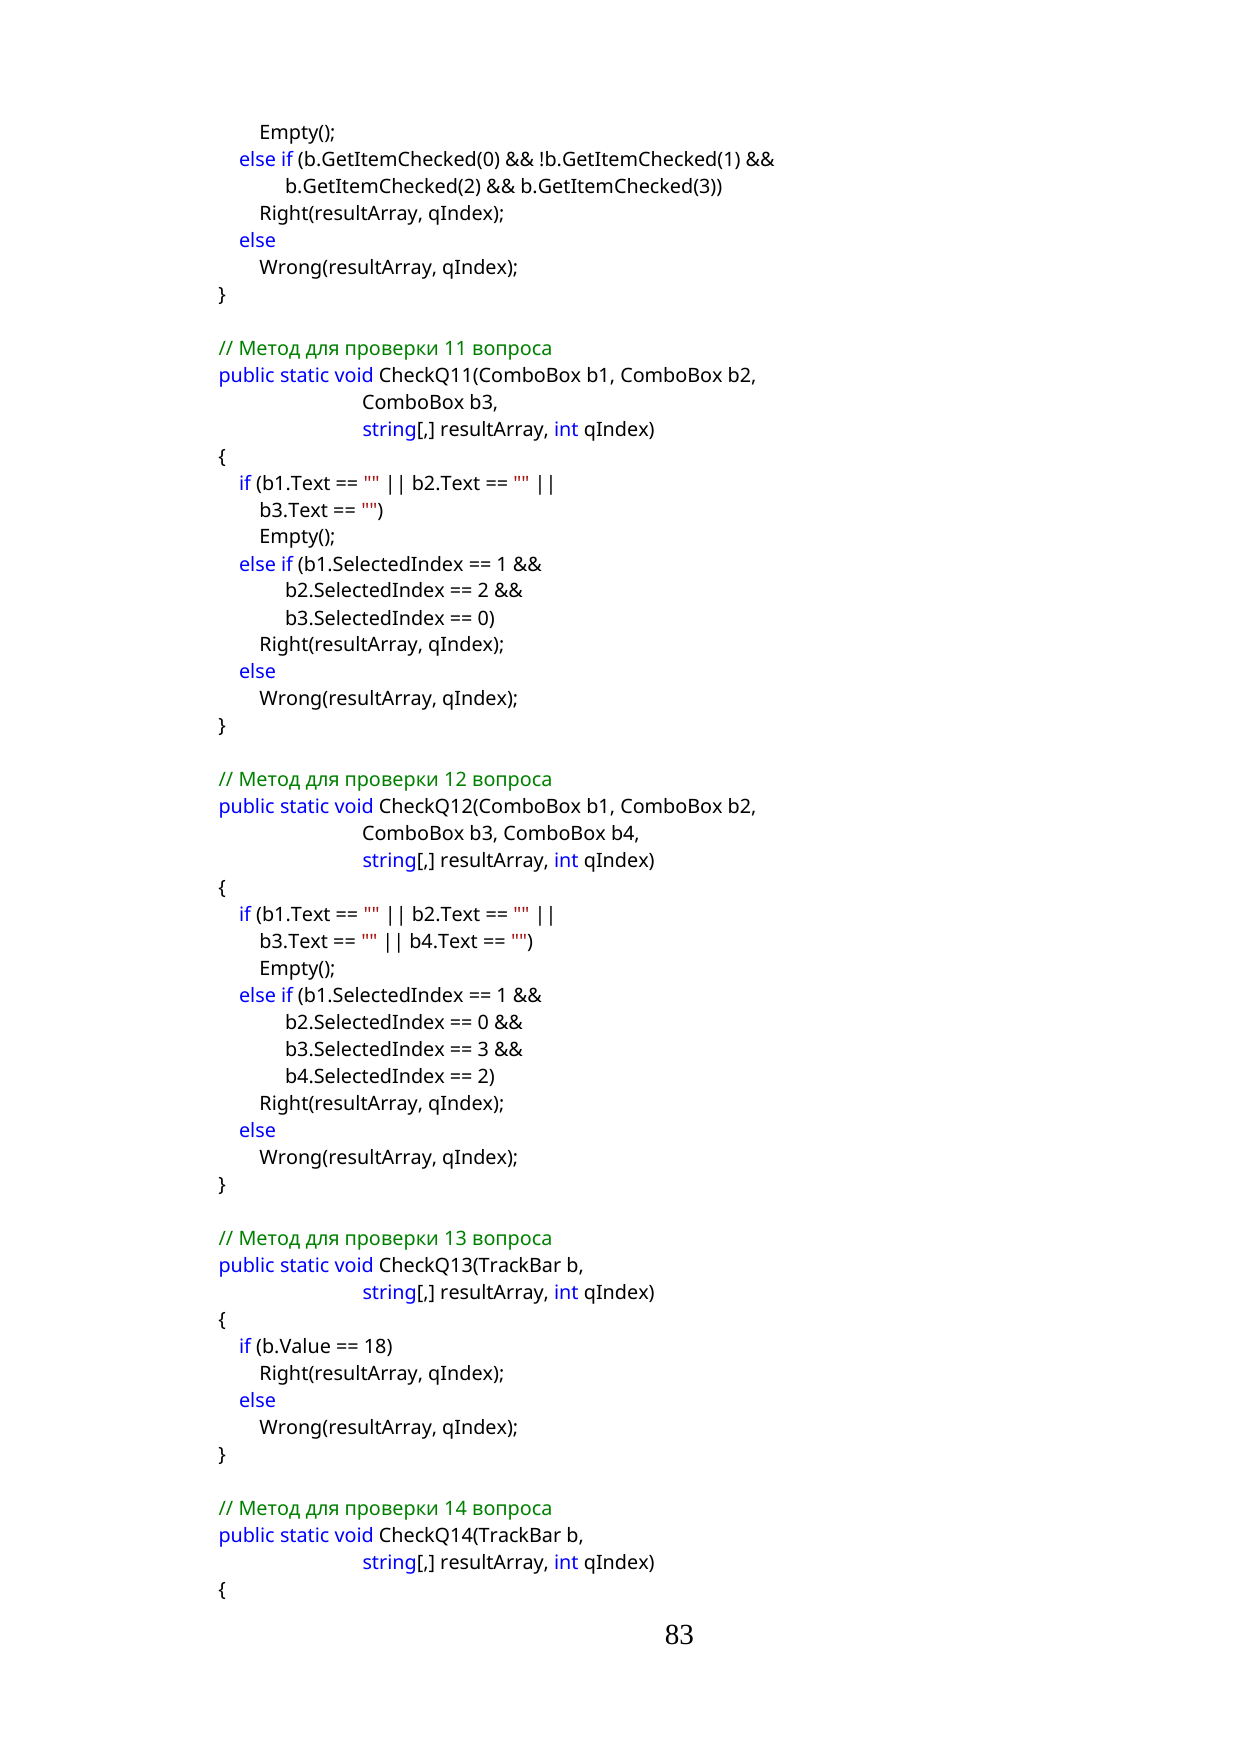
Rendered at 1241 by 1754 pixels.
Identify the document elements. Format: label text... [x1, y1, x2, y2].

text Wrong(resultArray, qIndex); [177, 685, 1181, 712]
text public static void CheckQ13(TrackBar b, [177, 1251, 1181, 1278]
text // Метод для проверки 13 вопроса [177, 1224, 1181, 1251]
text Right(resultArray, qIndex); [177, 631, 1181, 658]
text else [177, 226, 1181, 253]
text } [177, 1440, 1181, 1467]
text else if (b1.SelectedIndex == 1 && [177, 981, 1181, 1008]
text ComboBox b3, ComboBox b4, [177, 819, 1181, 847]
text b4.SelectedIndex == 2) [177, 1062, 1181, 1089]
text { [177, 1305, 1181, 1332]
text { [177, 442, 1181, 469]
text string[,] resultArray, int qIndex) [177, 1278, 1181, 1305]
text // Метод для проверки 14 вопроса [177, 1494, 1181, 1521]
text b3.SelectedIndex == 3 && [177, 1035, 1181, 1062]
text // Метод для проверки 11 вопроса [177, 334, 1181, 361]
text Right(resultArray, qIndex); [177, 199, 1181, 226]
text if (b1.Text == "" || b2.Text == "" || [177, 469, 1181, 496]
text else if (b1.SelectedIndex == 1 && [177, 550, 1181, 577]
text else [177, 658, 1181, 685]
text b3.Text == "" || b4.Text == "") [177, 927, 1181, 954]
text public static void CheckQ11(ComboBox b1, ComboBox b2, [177, 361, 1181, 388]
text { [177, 873, 1181, 901]
text b.GetItemChecked(2) && b.GetItemChecked(3)) [177, 172, 1181, 199]
text Wrong(resultArray, qIndex); [177, 1143, 1181, 1170]
text else [177, 1116, 1181, 1143]
text else if (b.GetItemChecked(0) && !b.GetItemChecked(1) && [177, 145, 1181, 172]
text ComboBox b3, [177, 388, 1181, 415]
text string[,] resultArray, int qIndex) [177, 847, 1181, 873]
text b2.SelectedIndex == 2 && [177, 577, 1181, 604]
text b3.SelectedIndex == 0) [177, 604, 1181, 631]
text Empty(); [177, 118, 1181, 145]
text if (b1.Text == "" || b2.Text == "" || [177, 901, 1181, 927]
text Right(resultArray, qIndex); [177, 1089, 1181, 1116]
text Empty(); [177, 954, 1181, 981]
text Right(resultArray, qIndex); [177, 1359, 1181, 1386]
text string[,] resultArray, int qIndex) [177, 1548, 1181, 1575]
text public static void CheckQ14(TrackBar b, [177, 1521, 1181, 1548]
text string[,] resultArray, int qIndex) [177, 415, 1181, 442]
text } [177, 1170, 1181, 1197]
text b2.SelectedIndex == 0 && [177, 1008, 1181, 1035]
text // Метод для проверки 12 вопроса [177, 766, 1181, 793]
text Empty(); [177, 523, 1181, 550]
text Wrong(resultArray, qIndex); [177, 253, 1181, 280]
text if (b.Value == 18) [177, 1332, 1181, 1359]
text else [177, 1386, 1181, 1413]
text { [177, 1575, 1181, 1602]
text public static void CheckQ12(ComboBox b1, ComboBox b2, [177, 793, 1181, 819]
text } [177, 280, 1181, 307]
text } [177, 712, 1181, 739]
text b3.Text == "") [177, 496, 1181, 523]
text Wrong(resultArray, qIndex); [177, 1413, 1181, 1440]
